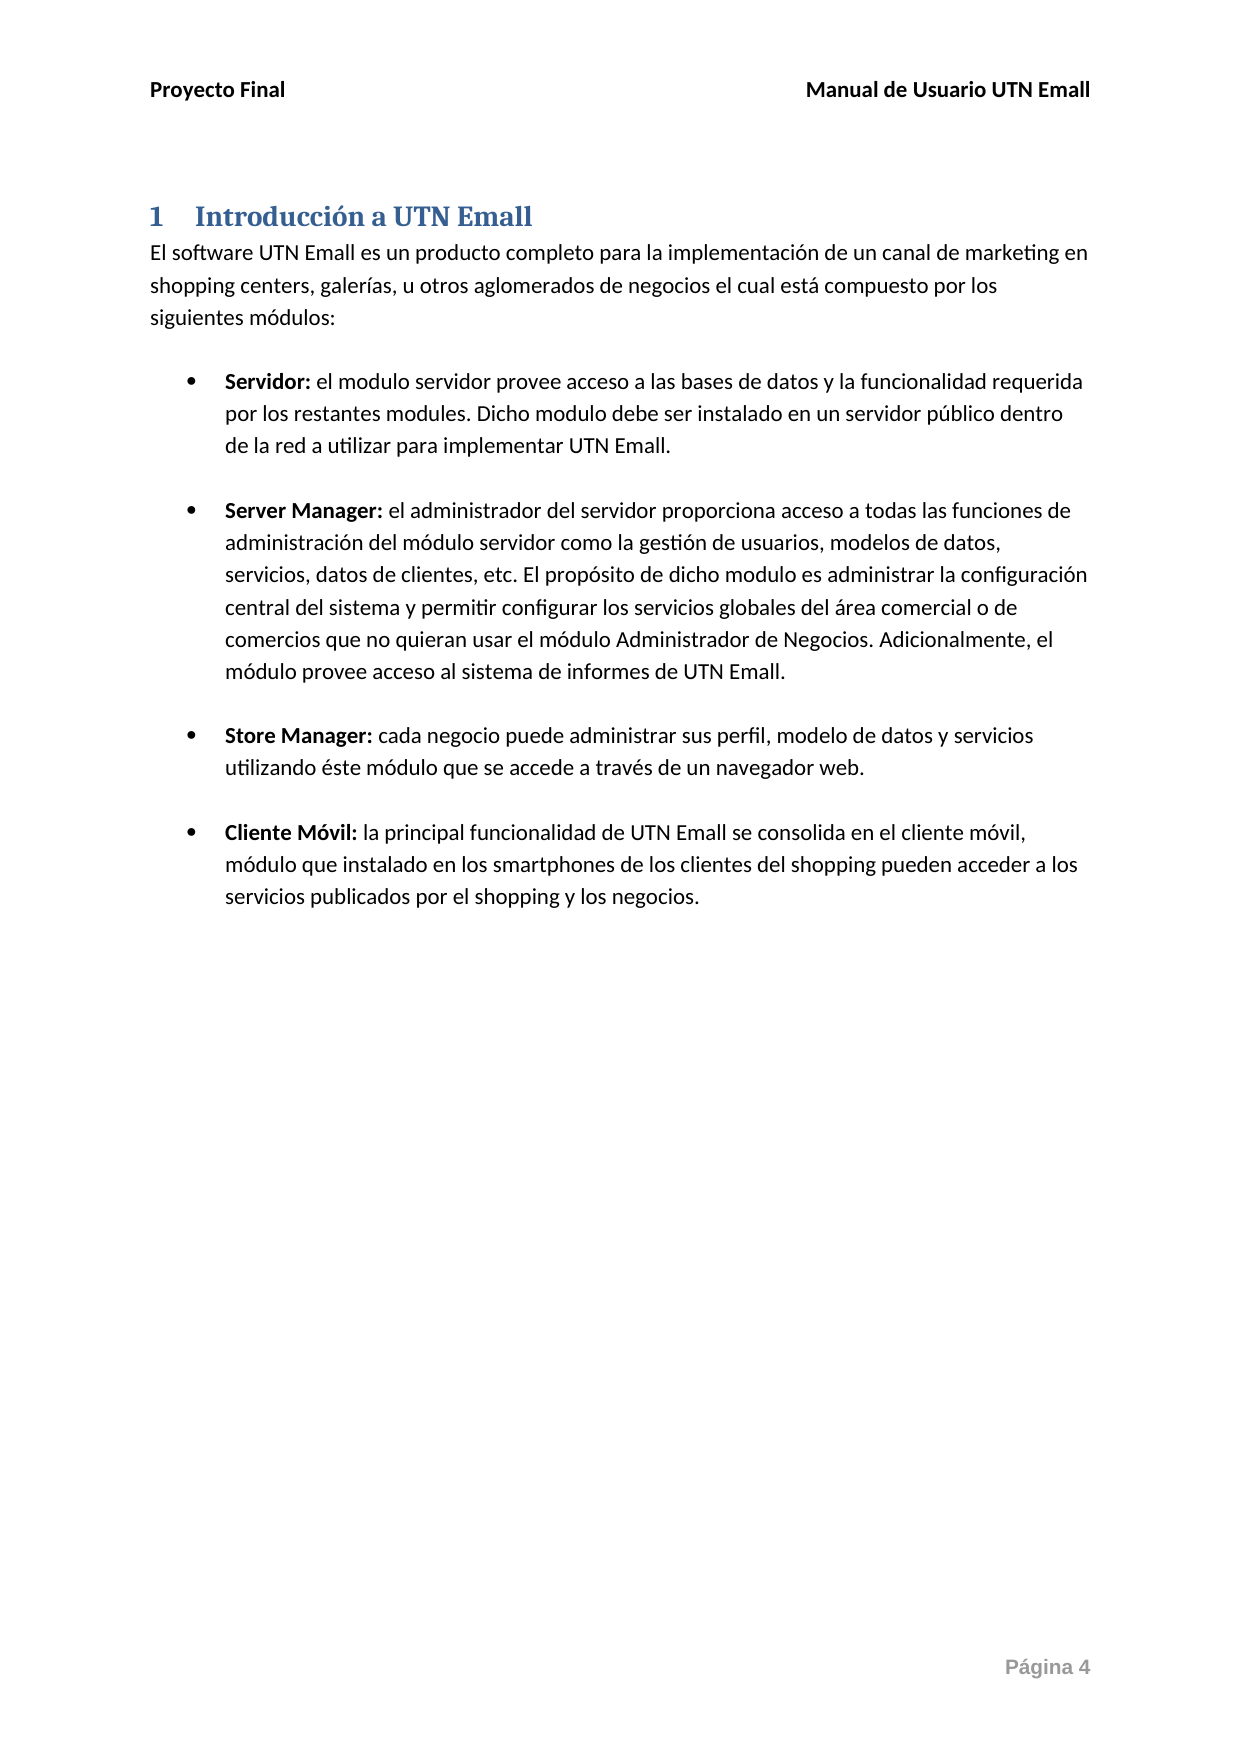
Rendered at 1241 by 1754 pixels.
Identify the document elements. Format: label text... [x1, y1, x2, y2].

subtitle Introducción a UTN Emall [150, 200, 1090, 233]
list Store Manager: cada negocio puede administrar sus perfil, modelo de datos y servicios utilizando éste módulo que se accede a través de un navegador web. [187, 721, 1090, 782]
list Cliente Móvil: la principal funcionalidad de UTN Emall se consolida en el cliente móvil, módulo que instalado en los smartphones de los clientes del shopping pueden acceder a los servicios publicados por el shopping y los negocios. [187, 818, 1090, 910]
text El software UTN Emall es un producto completo para la implementación de un canal de marketing en shopping centers, galerías, u otros aglomerados de negocios el cual está compuesto por los siguientes módulos: [150, 238, 1090, 331]
list Servidor: el modulo servidor provee acceso a las bases de datos y la funcionalidad requerida por los restantes modules. Dicho modulo debe ser instalado en un servidor público dentro de la red a utilizar para implementar UTN Emall. [187, 367, 1090, 460]
list Server Manager: el administrador del servidor proporciona acceso a todas las funciones de administración del módulo servidor como la gestión de usuarios, modelos de datos, servicios, datos de clientes, etc. El propósito de dicho modulo es administrar la configuración central del sistema y permitir configurar los servicios globales del área comercial o de comercios que no quieran usar el módulo Administrador de Negocios. Adicionalmente, el módulo provee acceso al sistema de informes de UTN Emall. [187, 496, 1090, 685]
